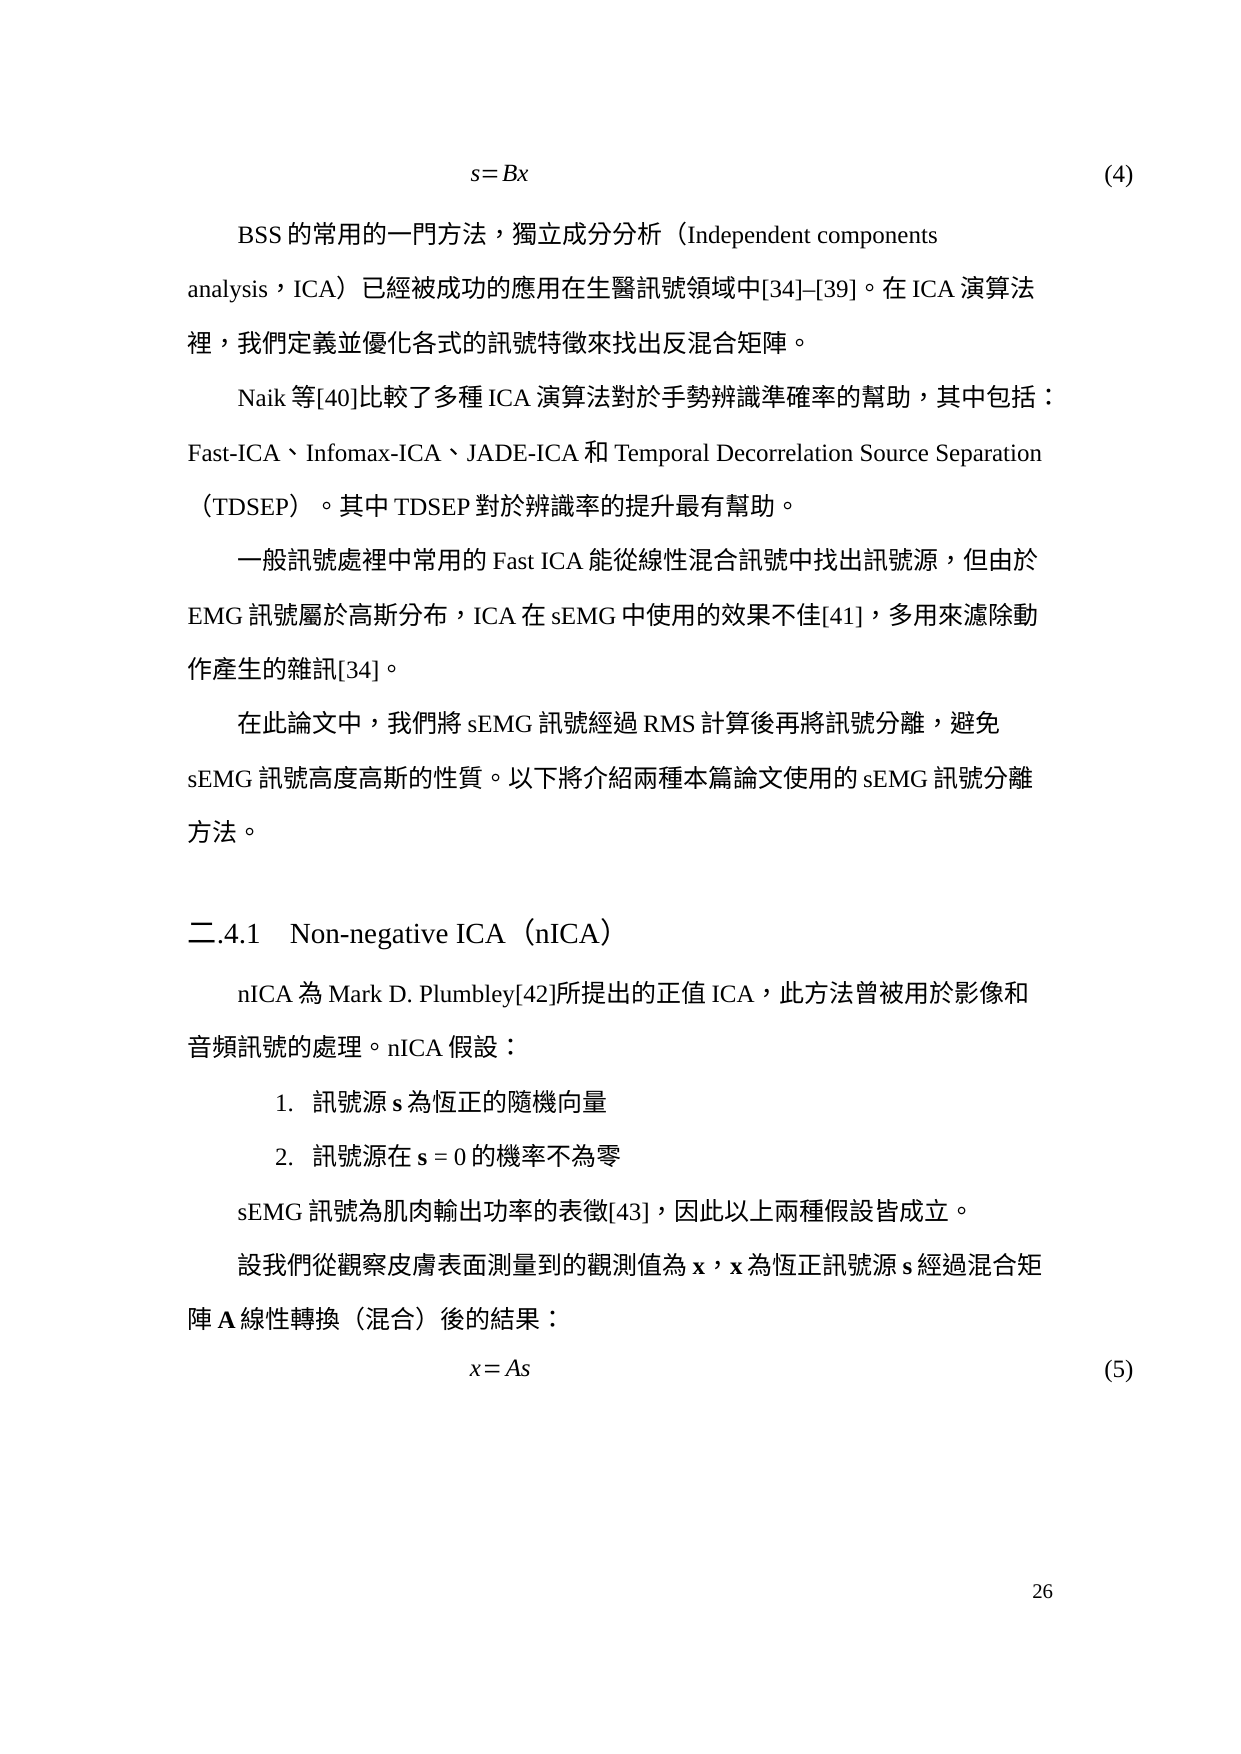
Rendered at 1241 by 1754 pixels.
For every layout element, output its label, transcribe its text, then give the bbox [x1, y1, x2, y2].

table_header (5) [812, 1354, 1144, 1448]
table_header [188, 1354, 812, 1448]
list 訊號源在s = 0的機率不為零 [275, 1137, 1053, 1173]
table_header (4) [811, 159, 1144, 214]
text 一般訊號處裡中常用的Fast ICA能從線性混合訊號中找出訊號源，但由於EMG訊號屬於高斯分布，ICA在sEMG中使用的效果不佳[41]，多用來濾除動作產生的雜訊[34]。 [187, 541, 1053, 686]
text nICA為Mark D. Plumbley[42]所提出的正值ICA，此方法曾被用於影像和音頻訊號的處理。nICA假設： [187, 973, 1053, 1064]
text BSS的常用的一門方法，獨立成分分析（Independent components analysis，ICA）已經被成功的應用在生醫訊號領域中[34]–[39]。在ICA演算法裡，我們定義並優化各式的訊號特徵來找出反混合矩陣。 [187, 214, 1053, 359]
text Naik等[40]比較了多種ICA演算法對於手勢辨識準確率的幫助，其中包括：Fast-ICA、Infomax-ICA、JADE-ICA和Temporal Decorrelation Source Separation （TDSEP）。其中TDSEP對於辨識率的提升最有幫助。 [187, 378, 1053, 523]
text sEMG訊號為肌肉輸出功率的表徵[43]，因此以上兩種假設皆成立。 [187, 1191, 1053, 1227]
subtitle Non-negative ICA（nICA） [187, 910, 1053, 952]
table_header [188, 159, 811, 214]
text 設我們從觀察皮膚表面測量到的觀測值為x，x為恆正訊號源s經過混合矩陣A線性轉換（混合）後的結果： [187, 1245, 1053, 1336]
list 訊號源s為恆正的隨機向量 [275, 1082, 1053, 1118]
text 在此論文中，我們將sEMG訊號經過RMS計算後再將訊號分離，避免sEMG訊號高度高斯的性質。以下將介紹兩種本篇論文使用的sEMG訊號分離方法。 [187, 704, 1053, 849]
